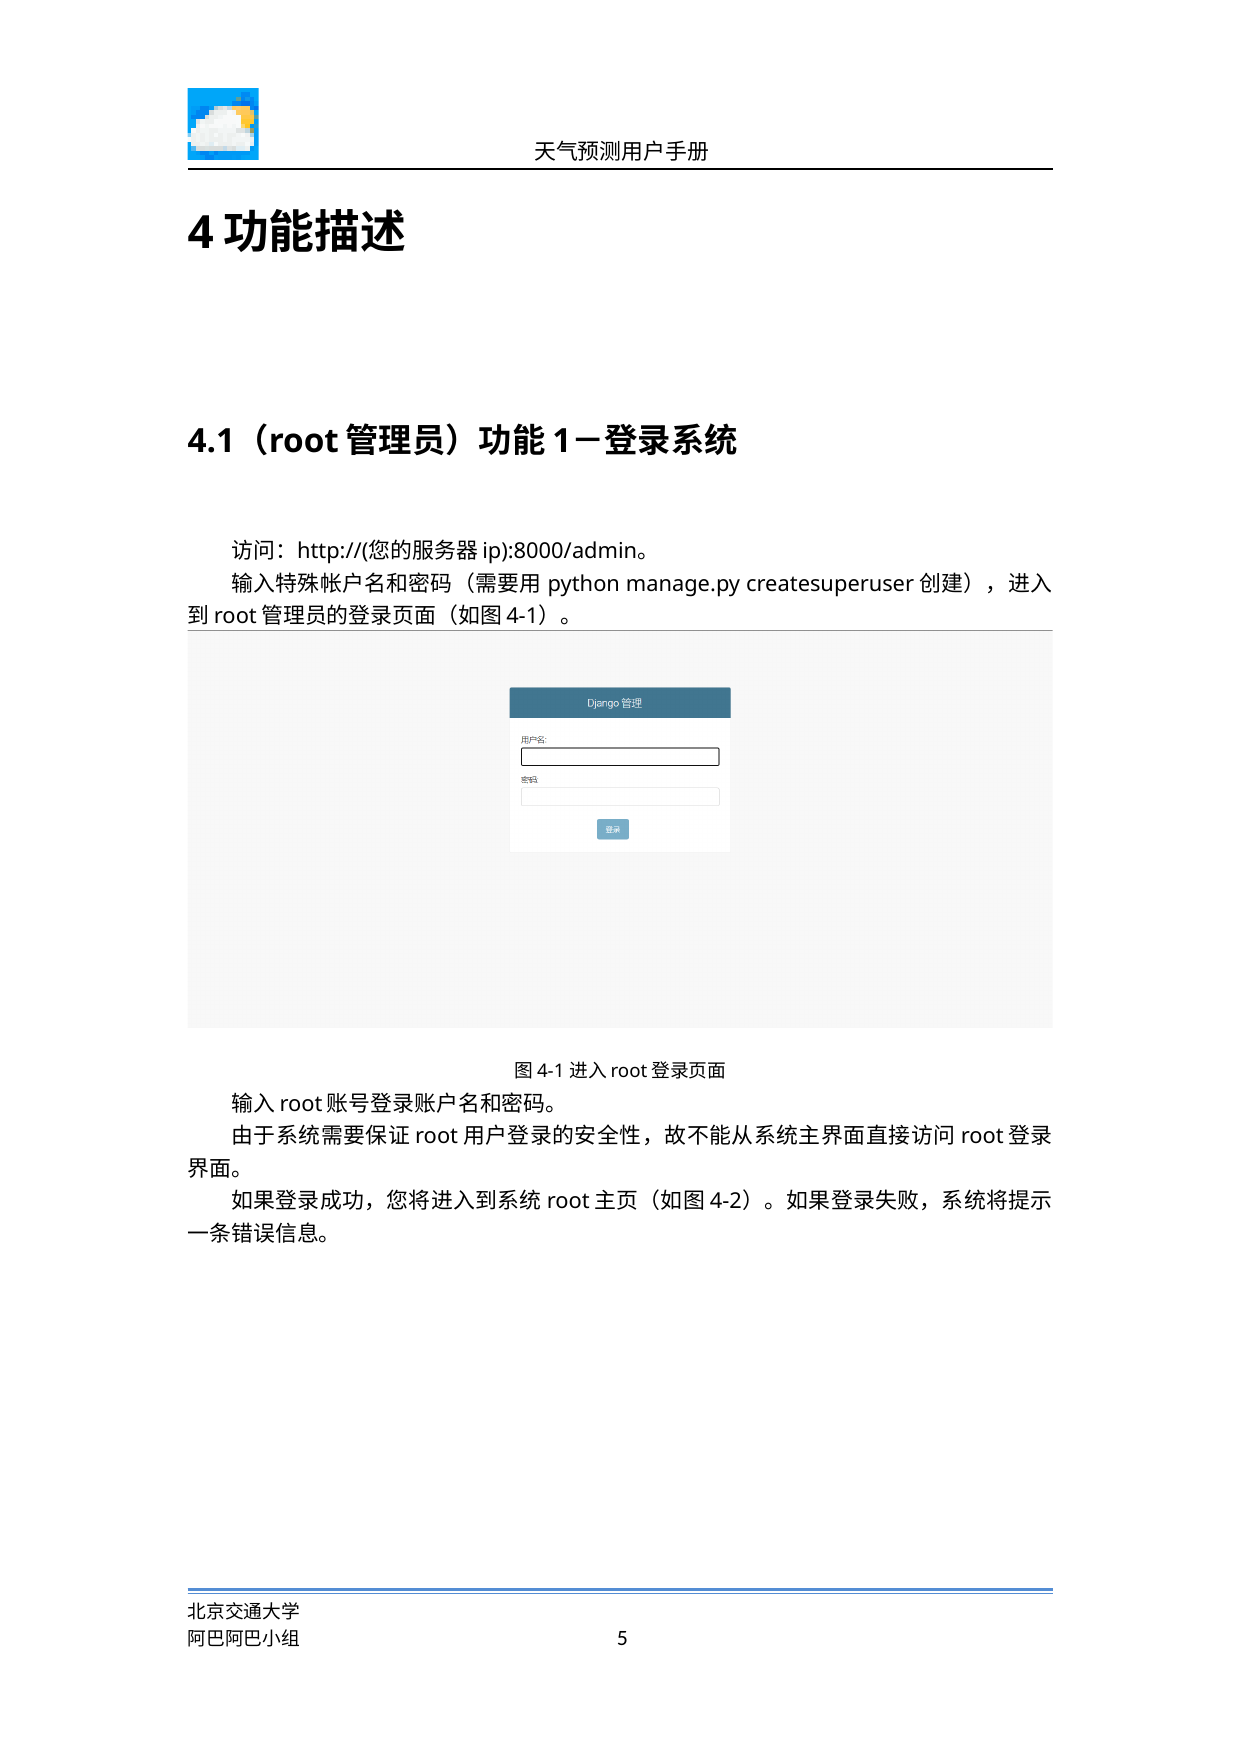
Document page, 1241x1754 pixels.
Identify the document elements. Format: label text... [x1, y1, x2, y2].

picture [187, 93, 259, 160]
picture [187, 630, 1053, 1028]
text 输入特殊帐户名和密码（需要用python manage.py createsuperuser创建），进入到root管理员的登录页面（如图4-1）。 [187, 566, 1053, 630]
text 访问：http://(您的服务器ip):8000/admin。 [187, 533, 1053, 566]
subtitle 4功能描述 [187, 180, 1053, 277]
text 输入root账号登录账户名和密码。 [187, 1086, 1053, 1118]
text 由于系统需要保证root用户登录的安全性，故不能从系统主界面直接访问root登录界面。 [187, 1118, 1053, 1183]
text 图4-1 进入root登录页面 [187, 1053, 1053, 1086]
text 如果登录成功，您将进入到系统root主页（如图4-2）。如果登录失败，系统将提示一条错误信息。 [187, 1183, 1053, 1248]
subtitle 4.1（root管理员）功能1－登录系统 [187, 406, 1053, 471]
